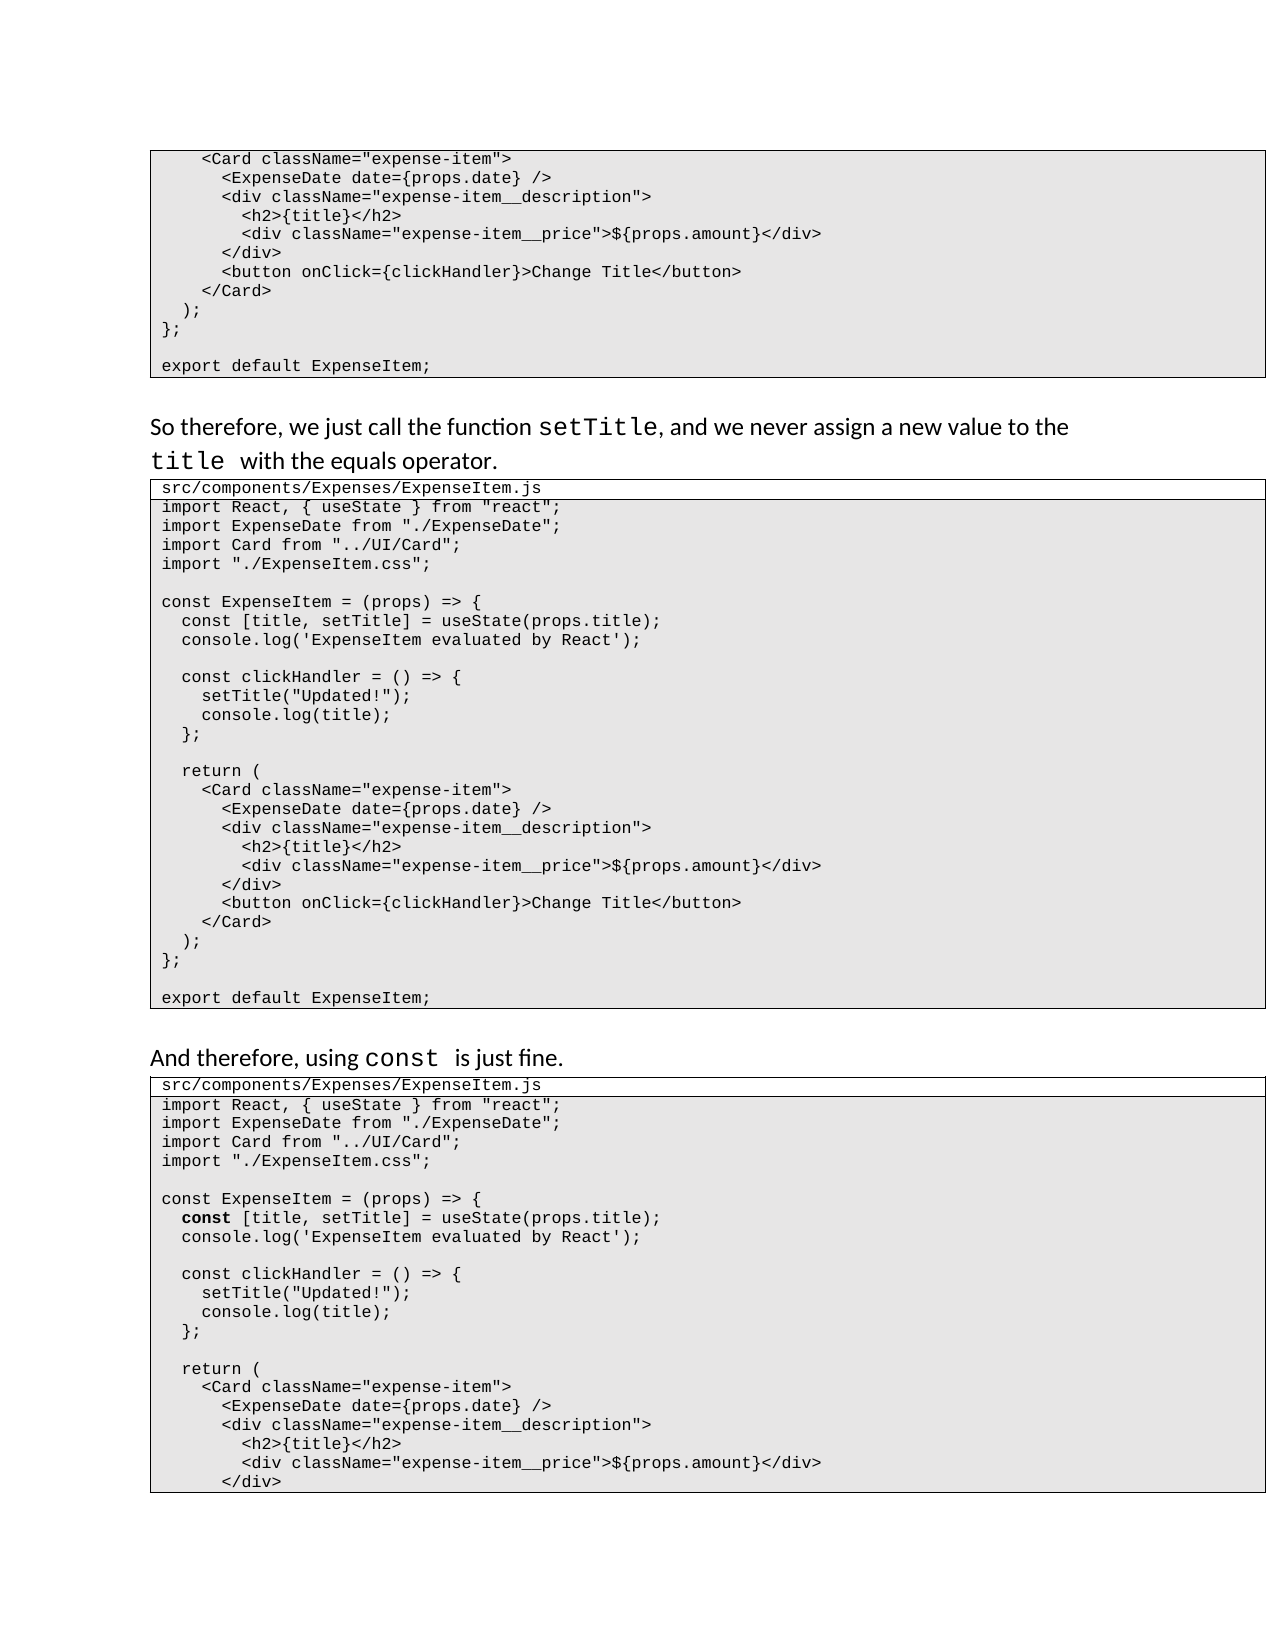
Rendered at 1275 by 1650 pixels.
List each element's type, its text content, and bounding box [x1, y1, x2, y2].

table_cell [151, 151, 1265, 377]
text And therefore, using const is just fine. [150, 1042, 1125, 1074]
table_header src/components/Expenses/ExpenseItem.js [151, 1078, 1265, 1096]
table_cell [151, 1097, 1265, 1492]
table_header src/components/Expenses/ExpenseItem.js [151, 480, 1265, 498]
text So therefore, we just call the function setTitle, and we never assign a new value to the title with the equals operator. [150, 411, 1125, 477]
